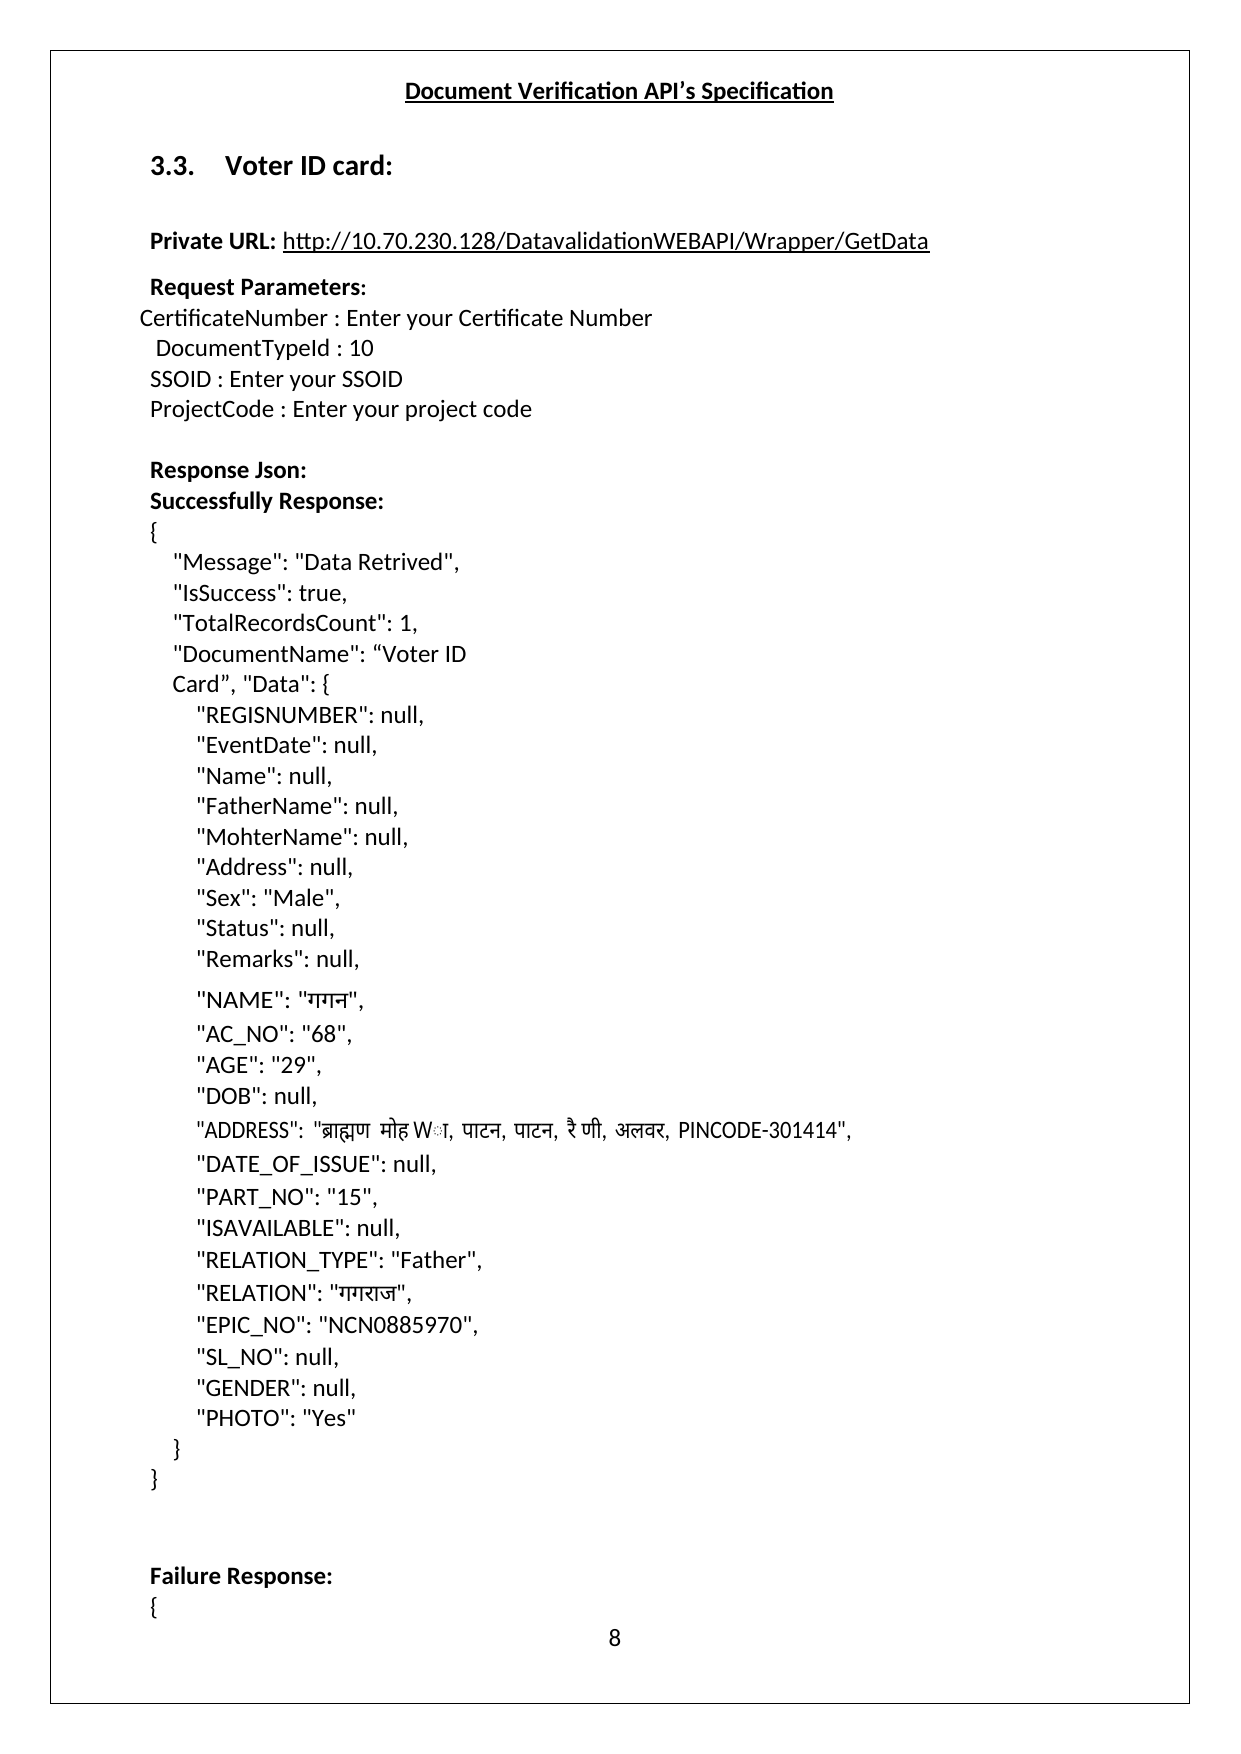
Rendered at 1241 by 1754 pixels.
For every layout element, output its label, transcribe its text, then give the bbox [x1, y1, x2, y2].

text "REGISNUMBER": null, [196, 699, 1121, 729]
text { [150, 516, 1121, 546]
subtitle Failure Response: [150, 1560, 1121, 1591]
text "AGE": "29", [196, 1049, 1121, 1080]
text "ADDRESS": "ब्राह्मण मोहWा, पाटन, पाटन, रै णी, अलवर, PINCODE-301414", "DATE_OF_ISSUE": null, [196, 1114, 1012, 1178]
subtitle Voter ID card: [150, 147, 1121, 182]
text Private URL: http://10.70.230.128/DatavalidationWEBAPI/Wrapper/GetData [150, 225, 1121, 255]
text } [150, 1463, 1121, 1494]
text ProjectCode : Enter your project code [150, 393, 1121, 424]
text "DocumentName": “Voter ID Card”, "Data": { [172, 638, 536, 699]
text "EventDate": null, "Name": null, "FatherName": null, "MohterName": null, "Address": null, "Sex": "Male", "Status": null, "Remarks": null, [196, 729, 409, 974]
text "DOB": null, [196, 1080, 1121, 1111]
text "AC_NO": "68", [196, 1018, 1121, 1049]
text CertificateNumber : Enter your Certificate Number [139, 302, 1121, 332]
text SSOID : Enter your SSOID [150, 363, 1121, 393]
subtitle Request Parameters: [150, 271, 1121, 302]
text DocumentTypeId : 10 [150, 332, 573, 363]
text "NAME": "गगन", [196, 984, 1121, 1015]
text } [172, 1433, 1121, 1463]
text "PART_NO": "15", "ISAVAILABLE": null, "RELATION_TYPE": "Father", "RELATION": "गगराज", "EPIC_NO": "NCN0885970", [196, 1181, 484, 1340]
text "Message": "Data Retrived", "IsSuccess": true, "TotalRecordsCount": 1, [172, 546, 461, 638]
text "SL_NO": null, "GENDER": null, "PHOTO": "Yes" [196, 1341, 358, 1433]
text { [150, 1591, 1121, 1621]
subtitle Response Json: Successfully Response: [150, 454, 398, 515]
